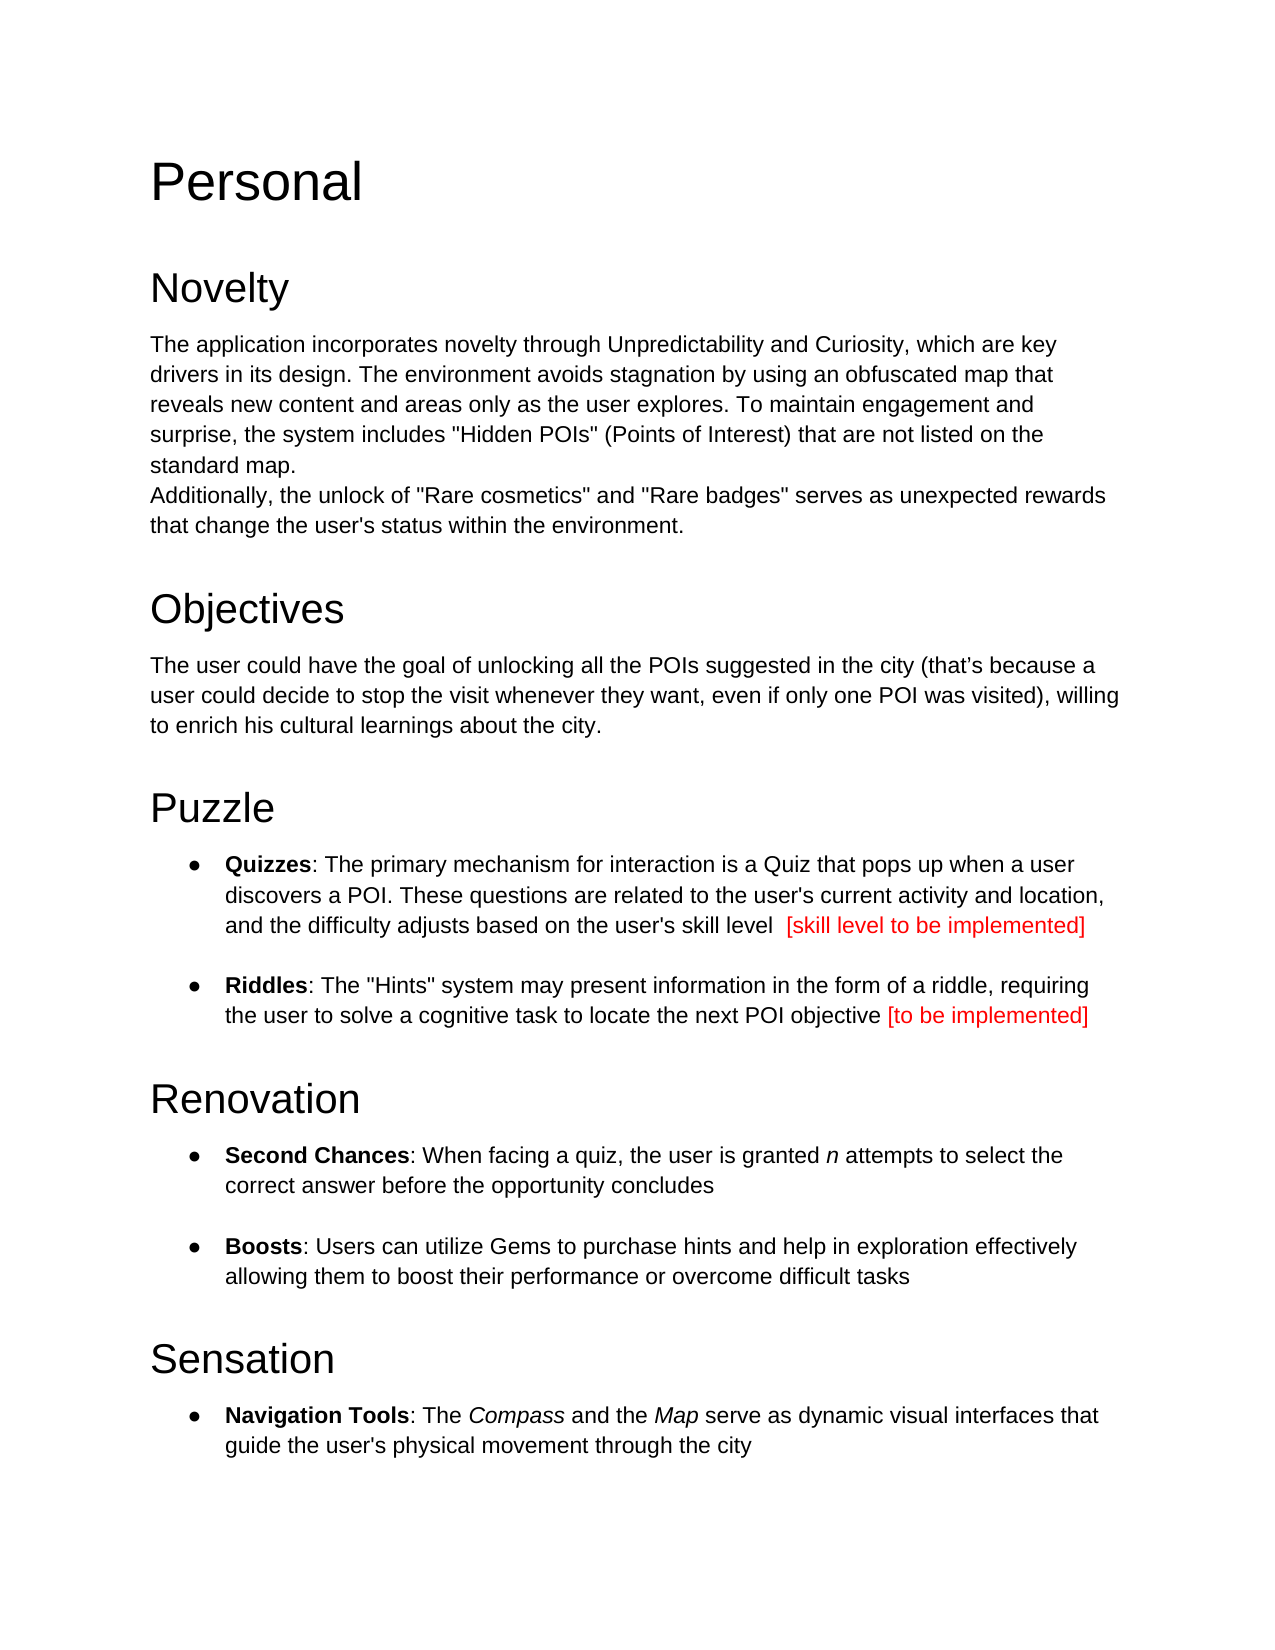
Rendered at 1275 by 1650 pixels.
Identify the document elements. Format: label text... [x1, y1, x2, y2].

subtitle Sensation [150, 1335, 1125, 1383]
text The user could have the goal of unlocking all the POIs suggested in the city (that’s because a user could decide to stop the visit whenever they want, even if only one POI was visited), willing to enrich his cultural learnings about the city. [150, 652, 1125, 738]
list Riddles: The "Hints" system may present information in the form of a riddle, requiring the user to solve a cognitive task to locate the next POI objective [to be implemented] [187, 972, 1125, 1029]
text The application incorporates novelty through Unpredictability and Curiosity, which are key drivers in its design. The environment avoids stagnation by using an obfuscated map that reveals new content and areas only as the user explores. To maintain engagement and surprise, the system includes "Hidden POIs" (Points of Interest) that are not listed on the standard map. [150, 331, 1125, 478]
text Additionally, the unlock of "Rare cosmetics" and "Rare badges" serves as unexpected rewards that change the user's status within the environment. [150, 482, 1125, 538]
list Navigation Tools: The Compass and the Map serve as dynamic visual interfaces that guide the user's physical movement through the city [187, 1402, 1125, 1459]
subtitle Renovation [150, 1074, 1125, 1122]
subtitle Novelty [150, 263, 1125, 311]
list Boosts: Users can utilize Gems to purchase hints and help in exploration effectively allowing them to boost their performance or overcome difficult tasks [187, 1233, 1125, 1289]
list Quizzes: The primary mechanism for interaction is a Quiz that pops up when a user discovers a POI. These questions are related to the user's current activity and location, and the difficulty adjusts based on the user's skill level [skill level to be implemented] [187, 851, 1125, 938]
subtitle Objectives [150, 584, 1125, 632]
list Second Chances: When facing a quiz, the user is granted n attempts to select the correct answer before the opportunity concludes [187, 1142, 1125, 1198]
subtitle Puzzle [150, 784, 1125, 832]
title Personal [150, 150, 1125, 212]
